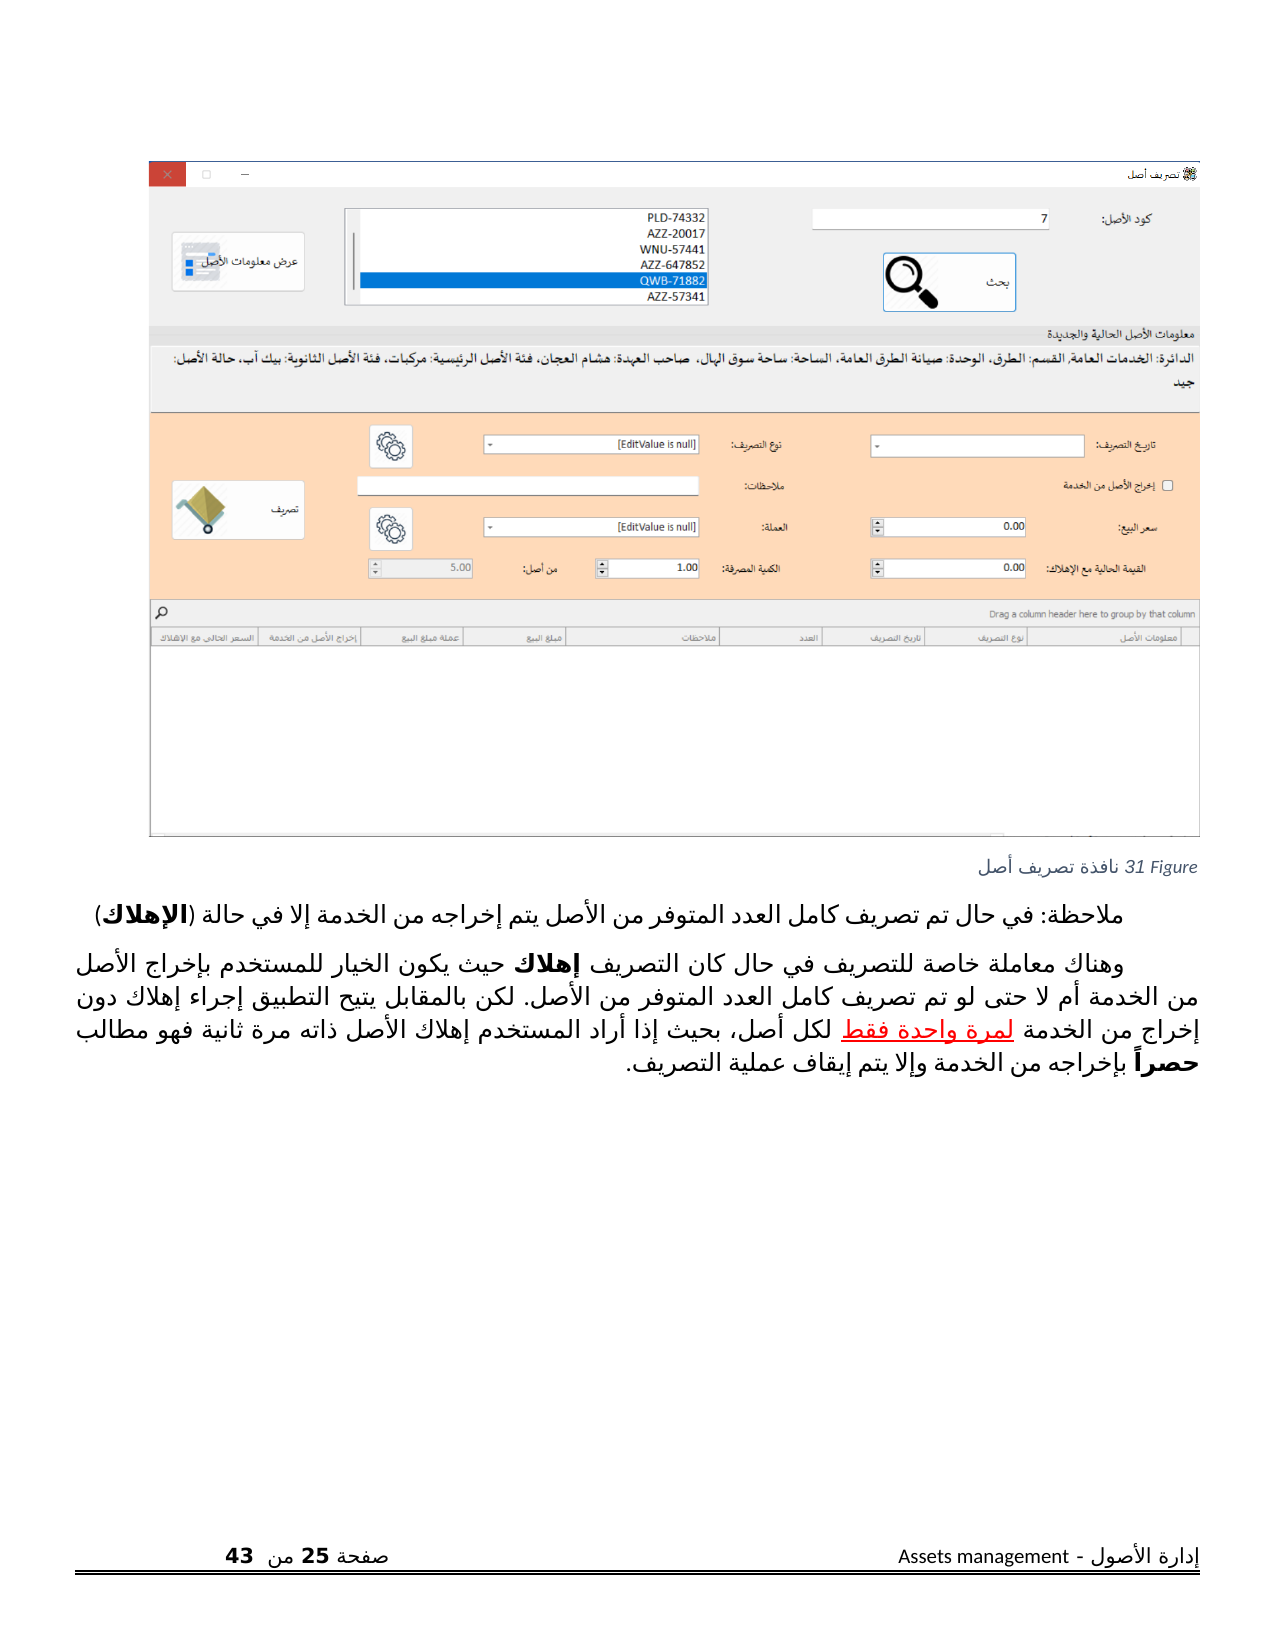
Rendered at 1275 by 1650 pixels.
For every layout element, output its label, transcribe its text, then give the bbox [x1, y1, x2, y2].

text ملاحظة: في حال تم تصريف كامل العدد المتوفر من الأصل يتم إخراجه من الخدمة إلا في حالة (الإهلاك) [75, 899, 1200, 929]
text Figure 31 نافذة تصريف أصل [75, 855, 1200, 878]
text وهناك معاملة خاصة للتصريف في حال كان التصريف إهلاك حيث يكون الخيار للمستخدم بإخراج الأصل من الخدمة أم لا حتى لو تم تصريف كامل العدد المتوفر من الأصل. لكن بالمقابل يتيح التطبيق إجراء إهلاك دون إخراج من الخدمة لمرة واحدة فقط لكل أصل، بحيث إذا أراد المستخدم إهلاك الأصل ذاته مرة ثانية فهو مطالب حصراً بإخراجه من الخدمة وإلا يتم إيقاف عملية التصريف. [75, 948, 1200, 1078]
picture [148, 161, 1200, 837]
